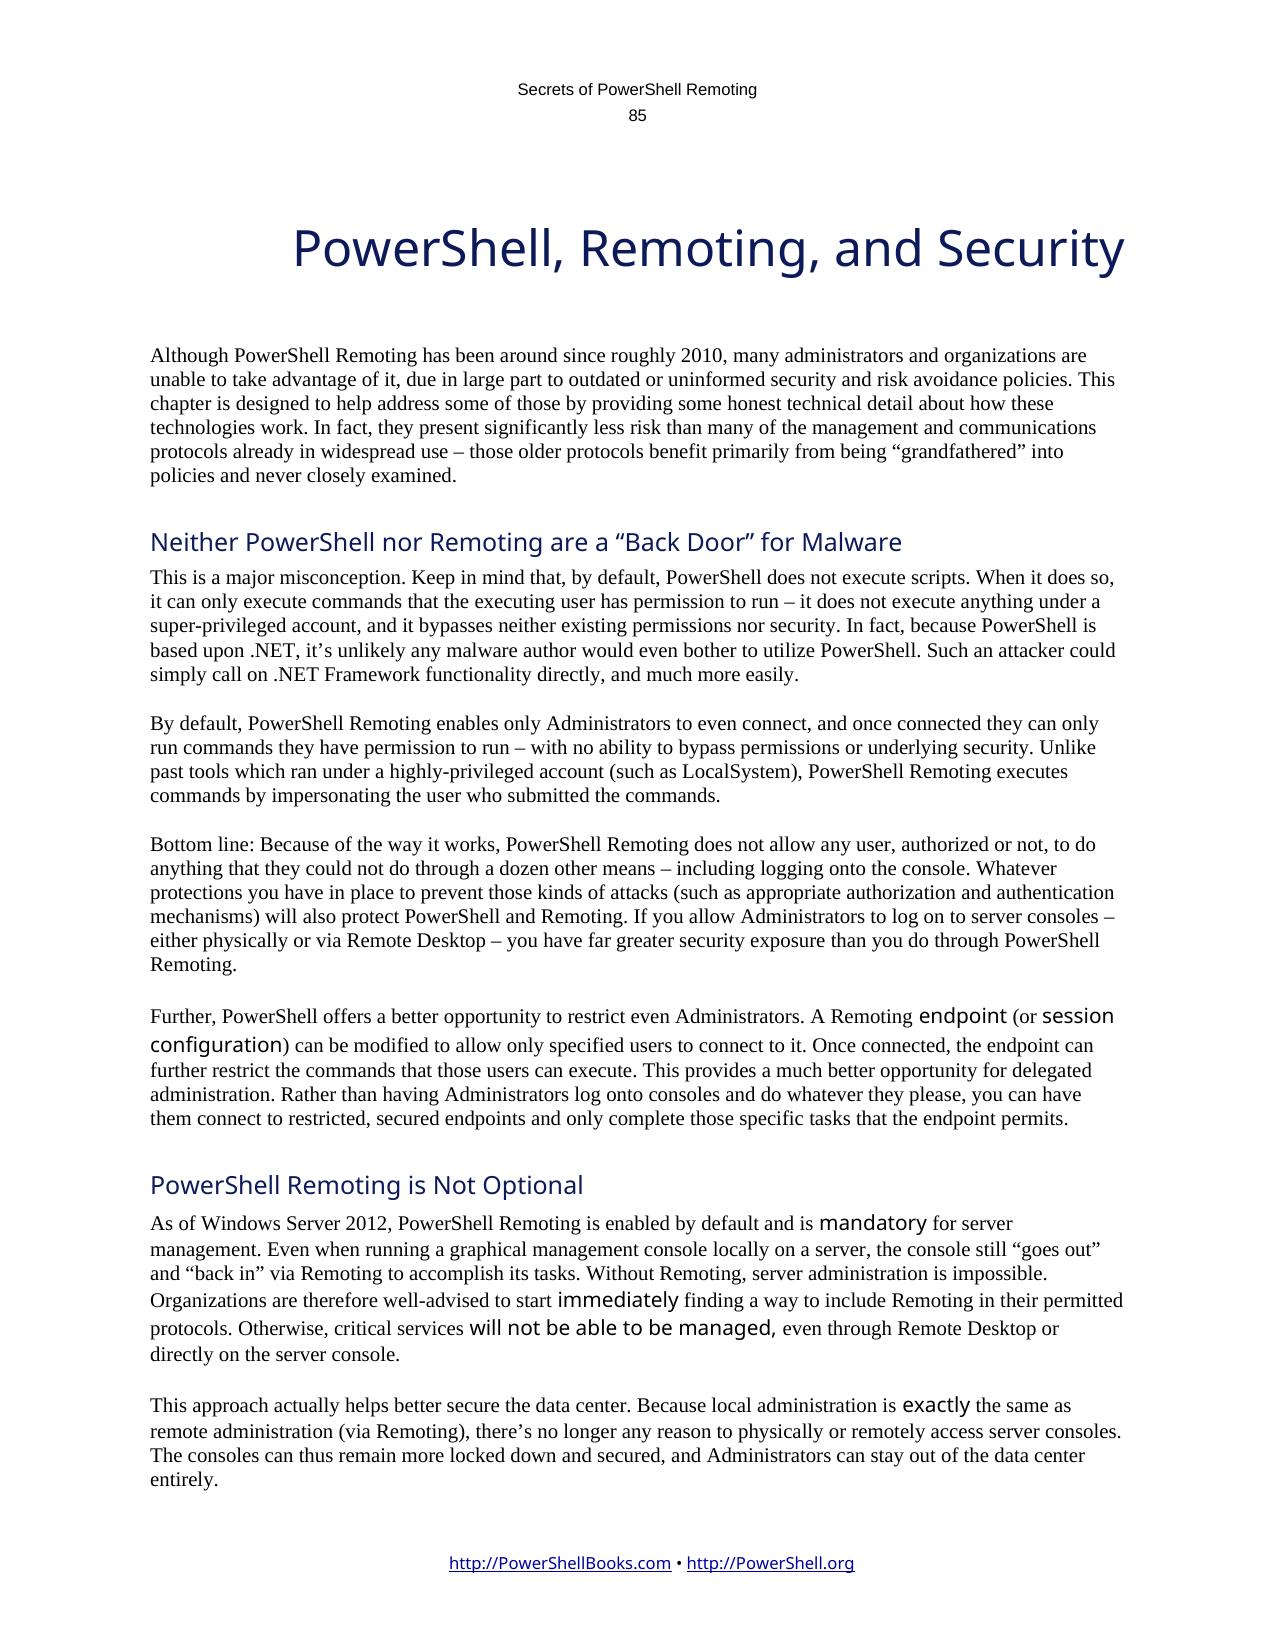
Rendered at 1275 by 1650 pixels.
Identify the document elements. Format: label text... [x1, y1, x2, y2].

text Further, PowerShell offers a better opportunity to restrict even Administrators. A Remoting endpoint (or session configuration) can be modified to allow only specified users to connect to it. Once connected, the endpoint can further restrict the commands that those users can execute. This provides a much better opportunity for delegated administration. Rather than having Administrators log onto consoles and do whatever they please, you can have them connect to restricted, secured endpoints and only complete those specific tasks that the endpoint permits. [150, 1001, 1125, 1130]
text Bottom line: Because of the way it works, PowerShell Remoting does not allow any user, authorized or not, to do anything that they could not do through a dozen other means – including logging onto the console. Whatever protections you have in place to prevent those kinds of attacks (such as appropriate authorization and authentication mechanisms) will also protect PowerShell and Remoting. If you allow Administrators to log on to server consoles – either physically or via Remote Desktop – you have far greater security exposure than you do through PowerShell Remoting. [150, 832, 1125, 976]
subtitle PowerShell Remoting is Not Optional [150, 1168, 1125, 1202]
text Although PowerShell Remoting has been around since roughly 2010, many administrators and organizations are unable to take advantage of it, due in large part to outdated or uninformed security and risk avoidance policies. This chapter is designed to help address some of those by providing some honest technical detail about how these technologies work. In fact, they present significantly less risk than many of the management and communications protocols already in widespread use – those older protocols benefit primarily from being “grandfathered” into policies and never closely examined. [150, 343, 1125, 487]
text This is a major misconception. Keep in mind that, by default, PowerShell does not execute scripts. When it does so, it can only execute commands that the executing user has permission to run – it does not execute anything under a super-privileged account, and it bypasses neither existing permissions nor security. In fact, because PowerShell is based upon .NET, it’s unlikely any malware author would even bother to utilize PowerShell. Such an attacker could simply call on .NET Framework functionality directly, and much more easily. [150, 565, 1125, 686]
subtitle Neither PowerShell nor Remoting are a “Back Door” for Malware [150, 525, 1125, 559]
text This approach actually helps better secure the data center. Because local administration is exactly the same as remote administration (via Remoting), there’s no longer any reason to physically or remotely access server consoles. The consoles can thus remain more locked down and secured, and Administrators can stay out of the data center entirely. [150, 1391, 1125, 1491]
text By default, PowerShell Remoting enables only Administrators to even connect, and once connected they can only run commands they have permission to run – with no ability to bypass permissions or underlying security. Unlike past tools which ran under a highly-privileged account (such as LocalSystem), PowerShell Remoting executes commands by impersonating the user who submitted the commands. [150, 711, 1125, 807]
subtitle PowerShell, Remoting, and Security [150, 212, 1125, 281]
text As of Windows Server 2012, PowerShell Remoting is enabled by default and is mandatory for server management. Even when running a graphical management console locally on a server, the console still “goes out” and “back in” via Remoting to accomplish its tasks. Without Remoting, server administration is impossible. Organizations are therefore well-advised to start immediately finding a way to include Remoting in their permitted protocols. Otherwise, critical services will not be able to be managed, even through Remote Desktop or directly on the server console. [150, 1208, 1125, 1366]
